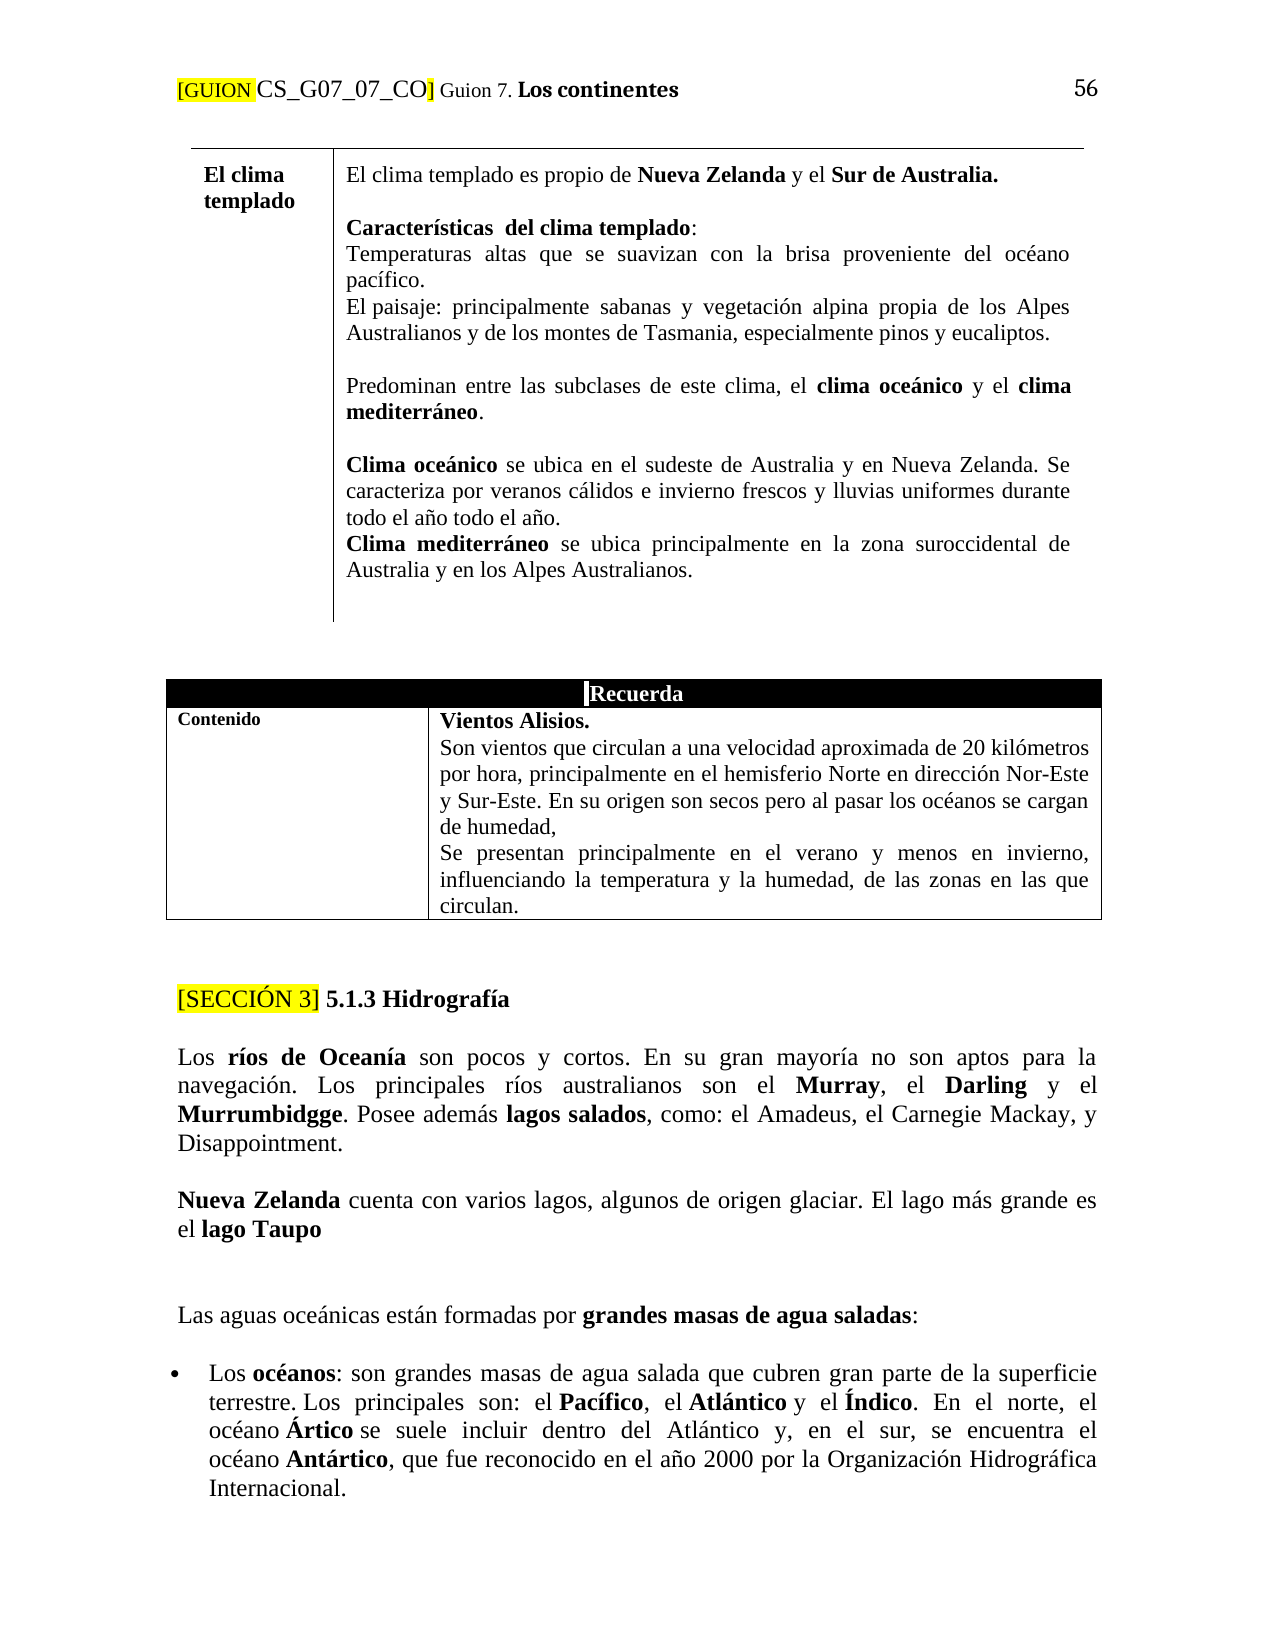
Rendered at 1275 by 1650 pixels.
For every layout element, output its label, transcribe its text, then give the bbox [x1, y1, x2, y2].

text Las aguas oceánicas están formadas por grandes masas de agua saladas: [177, 1300, 1098, 1329]
table_cell Contenido [167, 708, 428, 918]
text Los ríos de Oceanía son pocos y cortos. En su gran mayoría no son aptos para la navegación. Los principales ríos australianos son el Murray, el Darling y el Murrumbidgge. Posee además lagos salados, como: el Amadeus, el Carnegie Mackay, y Disappointment. Nueva Zelanda cuenta con varios lagos, algunos de origen glaciar. El lago más grande es el lago Taupo [177, 1042, 1098, 1243]
text [SECCIÓN 3] 5.1.3 Hidrografía [319, 984, 1098, 1013]
table_header Recuerda [167, 680, 1101, 707]
table_cell El clima templado [191, 149, 333, 622]
table_cell Vientos Alisios. Son vientos que circulan a una velocidad aproximada de 20 kilómetros por hora, principalmente en el hemisferio Norte en dirección Nor-Este y Sur-Este. En su origen son secos pero al pasar los océanos se cargan de humedad, Se presentan principalmente en el verano y menos en invierno, influenciando la temperatura y la humedad, de las zonas en las que circulan. [429, 708, 1101, 918]
list Los océanos: son grandes masas de agua salada que cubren gran parte de la superficie terrestre. Los principales son: el Pacífico, el Atlántico y el Índico. En el norte, el océano Ártico se suele incluir dentro del Atlántico y, en el sur, se encuentra el océano Antártico, que fue reconocido en el año 2000 por la Organización Hidrográfica Internacional. [171, 1358, 1098, 1502]
table_cell El clima templado es propio de Nueva Zelanda y el Sur de Australia. Características del clima templado: Temperaturas altas que se suavizan con la brisa proveniente del océano pacífico. El paisaje: principalmente sabanas y vegetación alpina propia de los Alpes Australianos y de los montes de Tasmania, especialmente pinos y eucaliptos. Predominan entre las subclases de este clima, el clima oceánico y el clima mediterráneo. Clima oceánico se ubica en el sudeste de Australia y en Nueva Zelanda. Se caracteriza por veranos cálidos e invierno frescos y lluvias uniformes durante todo el año todo el año. Clima mediterráneo se ubica principalmente en la zona suroccidental de Australia y en los Alpes Australianos. [334, 149, 1084, 622]
